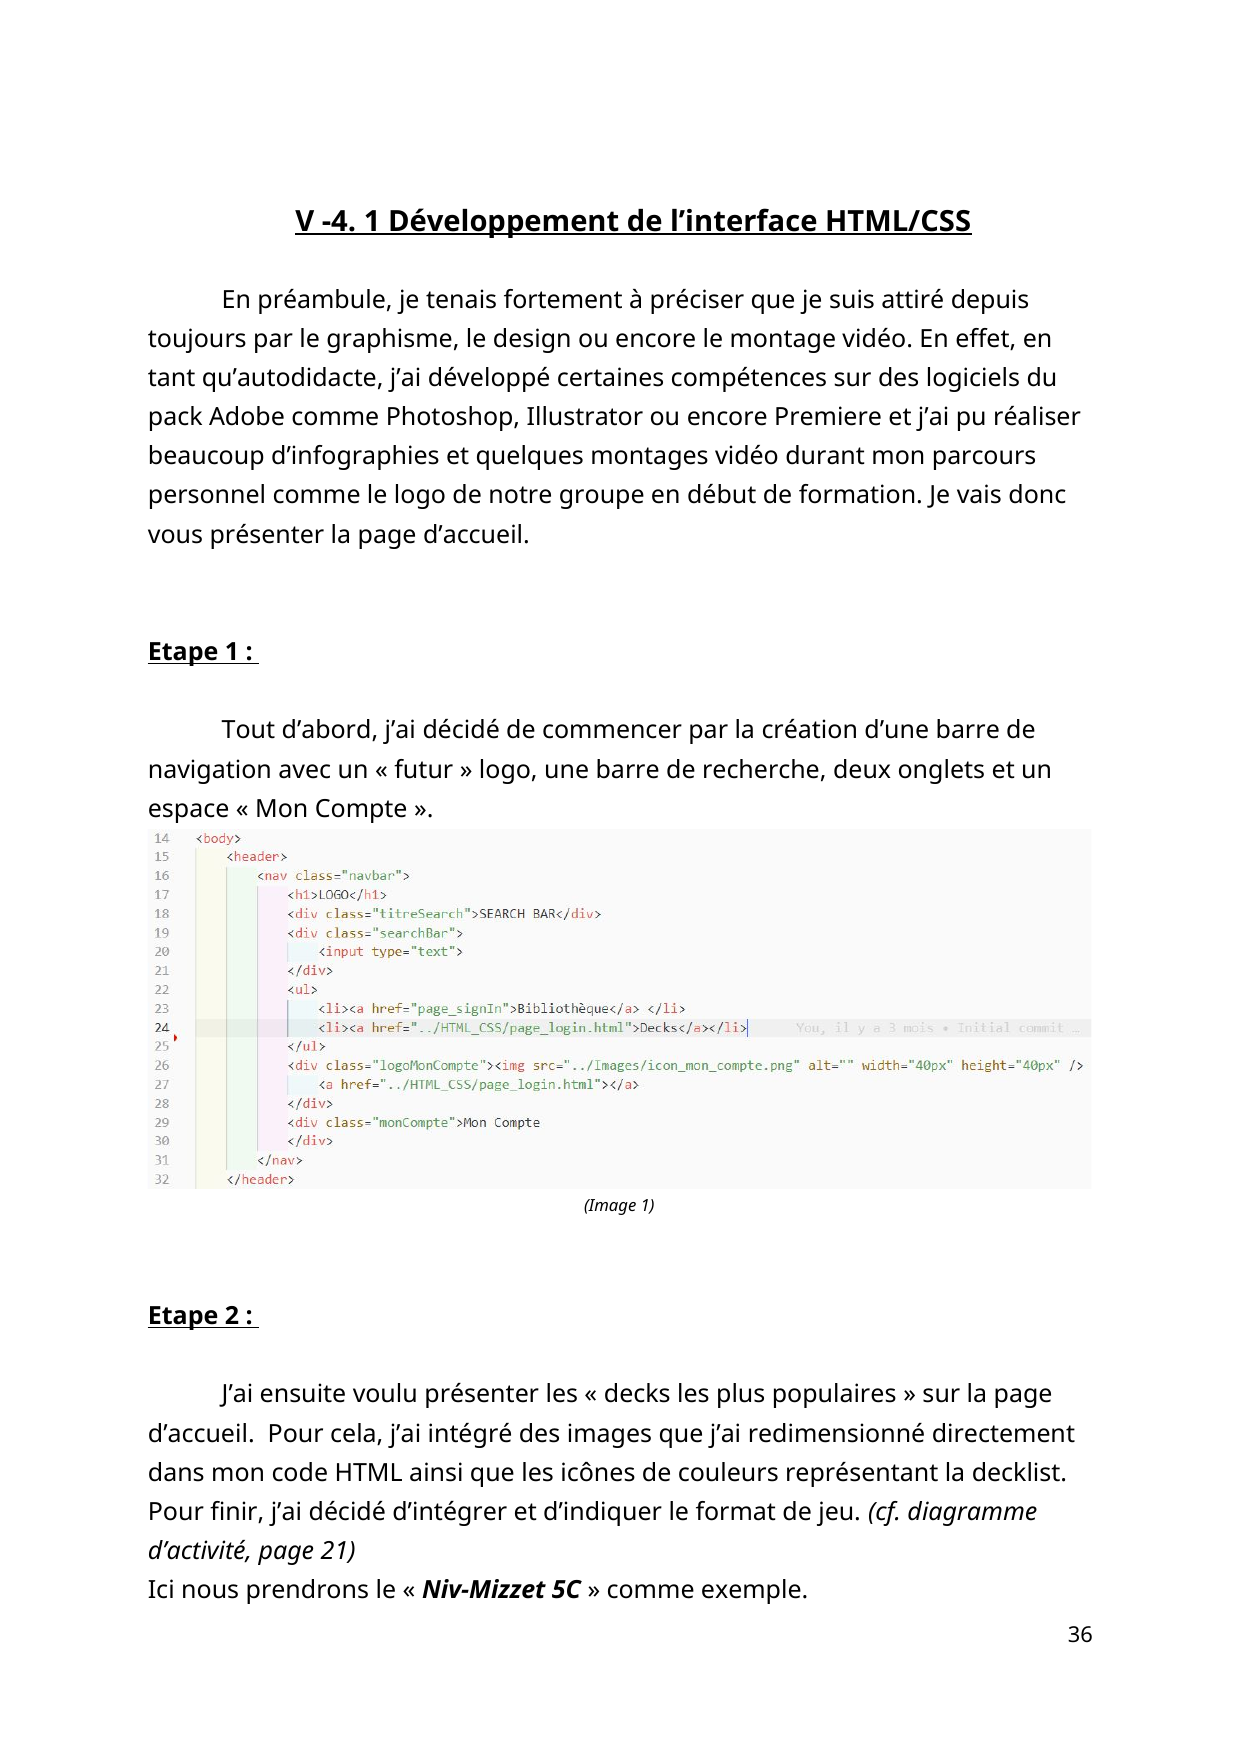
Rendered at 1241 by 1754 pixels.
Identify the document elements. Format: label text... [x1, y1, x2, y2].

text Etape 2 : [148, 1298, 1093, 1332]
text (Image 1) [148, 1193, 1093, 1216]
text Etape 1 : [148, 634, 1093, 668]
text Tout d’abord, j’ai décidé de commencer par la création d’une barre de navigation avec un « futur » logo, une barre de recherche, deux onglets et un espace « Mon Compte ». [148, 712, 1093, 824]
text J’ai ensuite voulu présenter les « decks les plus populaires » sur la page d’accueil. Pour cela, j’ai intégré des images que j’ai redimensionné directement dans mon code HTML ainsi que les icônes de couleurs représentant la decklist. Pour finir, j’ai décidé d’intégrer et d’indiquer le format de jeu. (cf. diagramme d’activité, page 21) [148, 1376, 1093, 1567]
picture [147, 829, 1092, 1189]
text Ici nous prendrons le « Niv-Mizzet 5C » comme exemple. [148, 1572, 1093, 1606]
text En préambule, je tenais fortement à préciser que je suis attiré depuis toujours par le graphisme, le design ou encore le montage vidéo. En effet, en tant qu’autodidacte, j’ai développé certaines compétences sur des logiciels du pack Adobe comme Photoshop, Illustrator ou encore Premiere et j’ai pu réaliser beaucoup d’infographies et quelques montages vidéo durant mon parcours personnel comme le logo de notre groupe en début de formation. Je vais donc vous présenter la page d’accueil. [148, 281, 1093, 550]
text V -4. 1 Développement de l’interface HTML/CSS [221, 200, 1093, 239]
